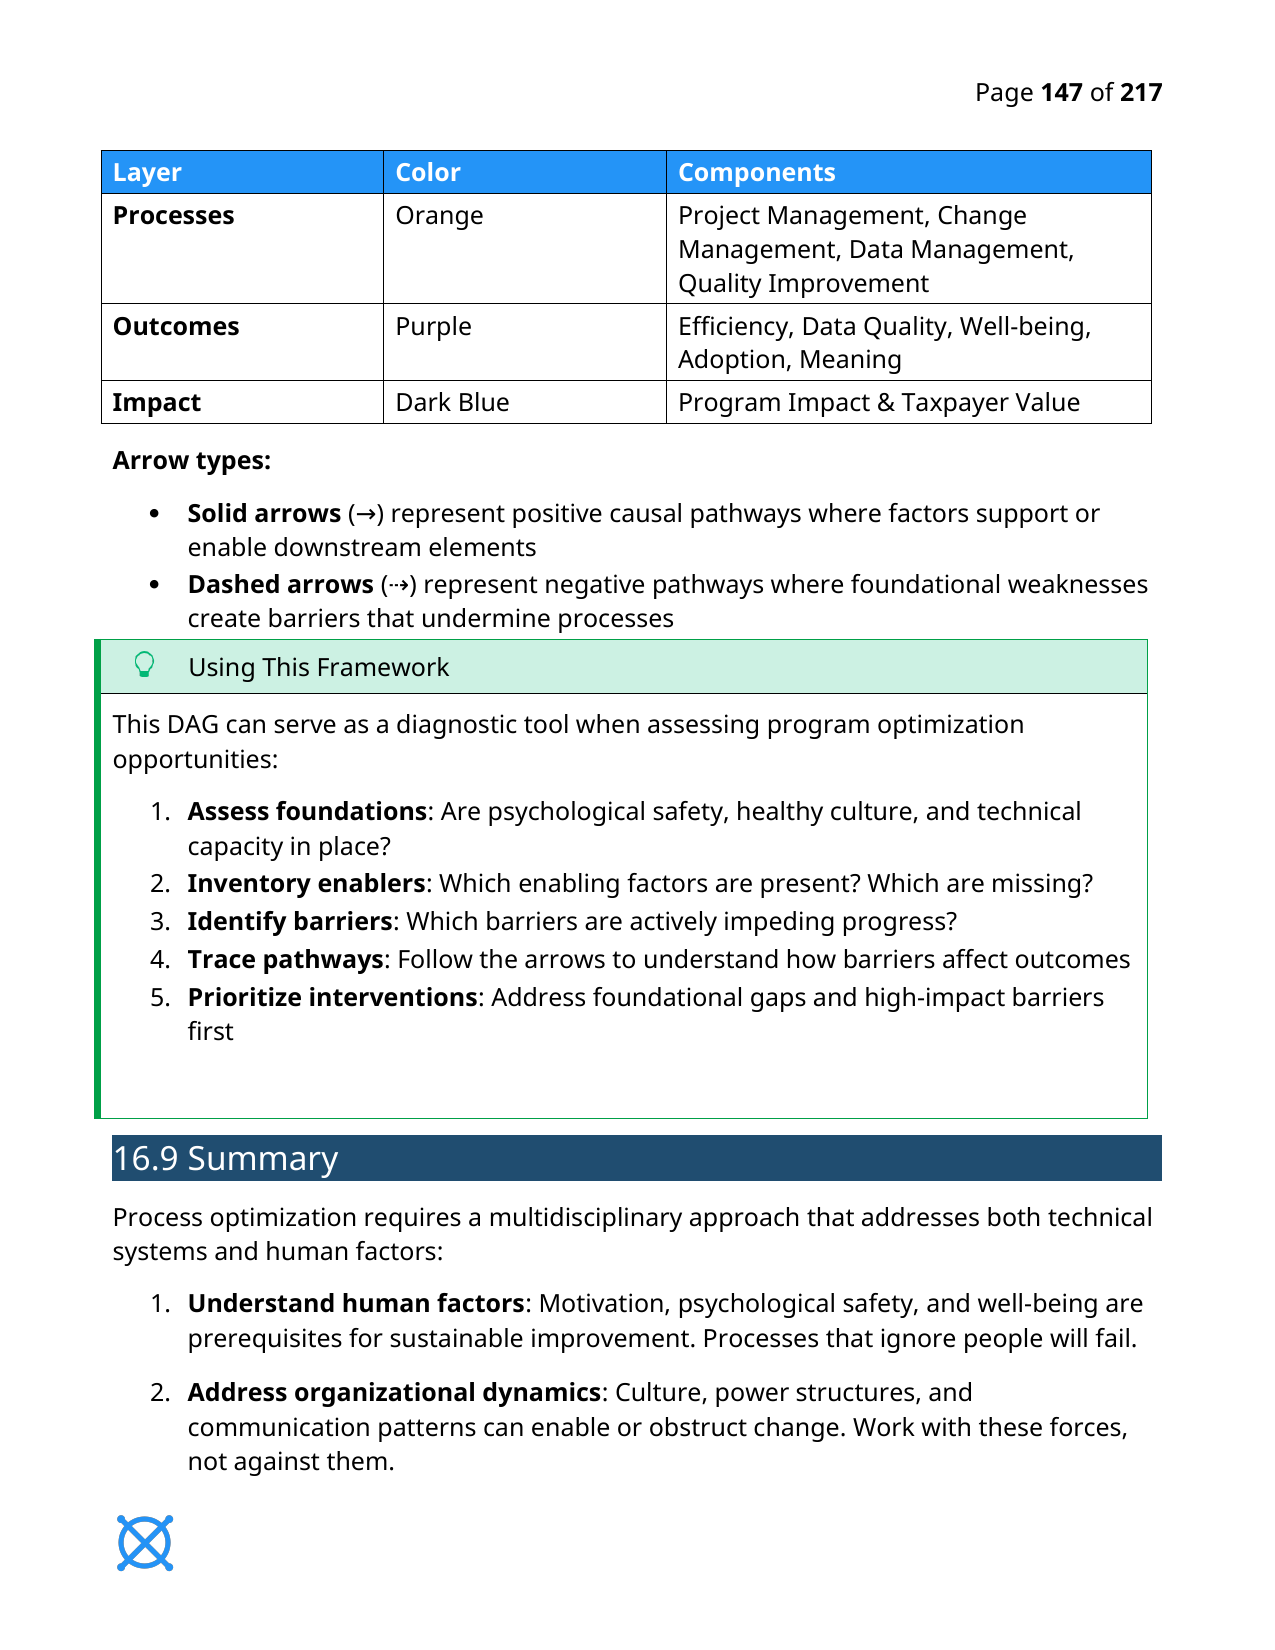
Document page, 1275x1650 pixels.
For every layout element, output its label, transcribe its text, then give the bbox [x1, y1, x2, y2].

list Solid arrows (→) represent positive causal pathways where factors support or enable downstream elements [150, 495, 1162, 563]
text Arrow types: [112, 442, 1162, 476]
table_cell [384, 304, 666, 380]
list Address organizational dynamics: Culture, power structures, and communication patterns can enable or obstruct change. Work with these forces, not against them. [150, 1375, 1162, 1477]
picture [112, 1511, 177, 1575]
text Process optimization requires a multidisciplinary approach that addresses both technical systems and human factors: [112, 1199, 1162, 1267]
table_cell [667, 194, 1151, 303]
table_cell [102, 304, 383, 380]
list Dashed arrows (⇢) represent negative pathways where foundational weaknesses create barriers that undermine processes [150, 567, 1162, 635]
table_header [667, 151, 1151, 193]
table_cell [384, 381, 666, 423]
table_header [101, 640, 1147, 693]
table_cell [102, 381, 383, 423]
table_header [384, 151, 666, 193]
list Understand human factors: Motivation, psychological safety, and well-being are prerequisites for sustainable improvement. Processes that ignore people will fail. [150, 1286, 1162, 1354]
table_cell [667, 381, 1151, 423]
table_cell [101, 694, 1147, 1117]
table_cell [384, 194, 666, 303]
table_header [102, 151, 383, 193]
subtitle Summary [112, 1135, 1162, 1181]
picture [131, 651, 157, 677]
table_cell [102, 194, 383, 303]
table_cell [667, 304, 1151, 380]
